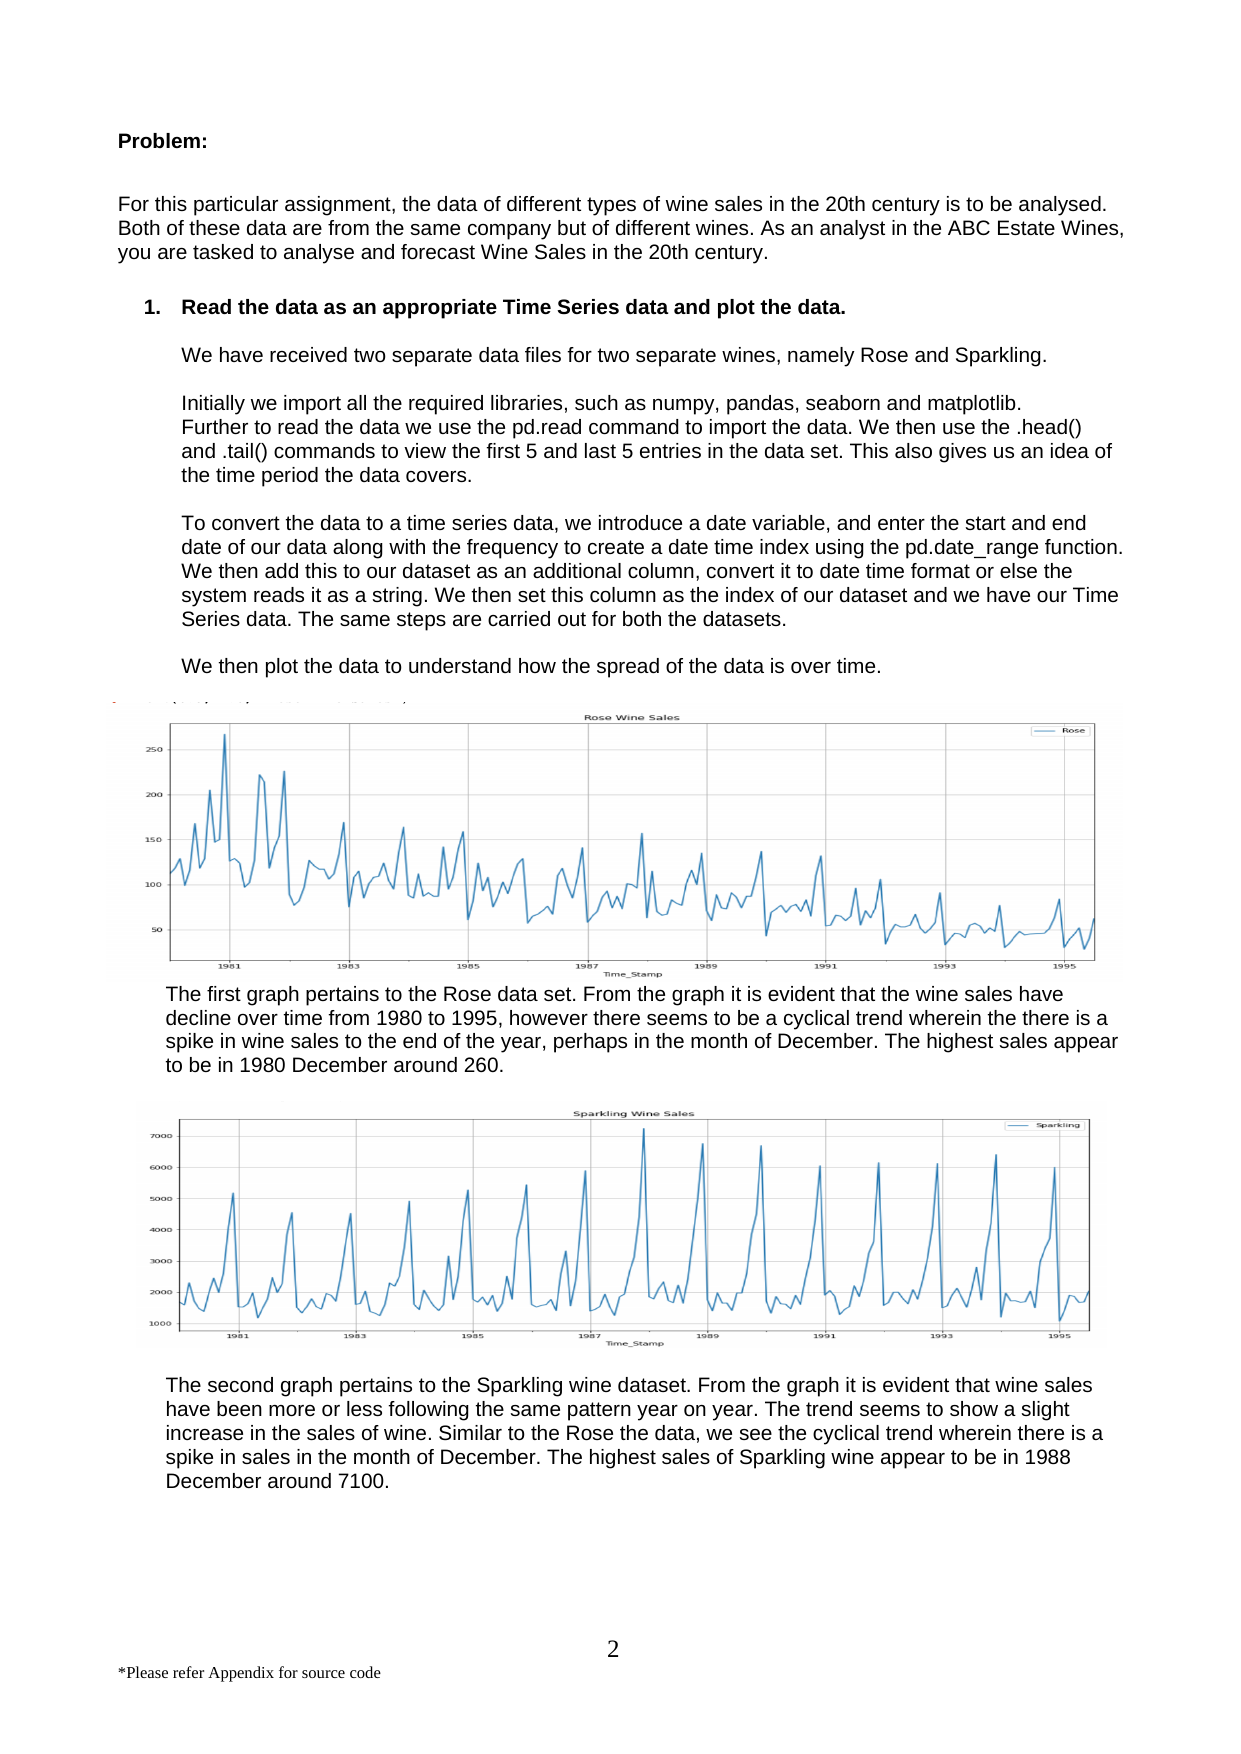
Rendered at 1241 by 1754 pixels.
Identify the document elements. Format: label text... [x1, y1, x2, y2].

text For this particular assignment, the data of different types of wine sales in the 20th century is to be analysed. Both of these data are from the same company but of different wines. As an analyst in the ABC Estate Wines, you are tasked to analyse and forecast Wine Sales in the 20th century. [118, 192, 1132, 263]
picture [106, 702, 1123, 982]
text The first graph pertains to the Rose data set. From the graph it is evident that the wine sales have decline over time from 1980 to 1995, however there seems to be a cyclical trend wherein the there is a spike in wine sales to the end of the year, perhaps in the month of December. The highest sales appear to be in 1980 December around 260. [165, 981, 1132, 1077]
text Problem: [118, 128, 1132, 152]
text Initially we import all the required libraries, such as numpy, pandas, seaborn and matplotlib. [181, 391, 1132, 415]
list Read the data as an appropriate Time Series data and plot the data. [144, 295, 1132, 319]
text Further to read the data we use the pd.read command to import the data. We then use the .head() and .tail() commands to view the first 5 and last 5 entries in the data set. This also gives us an idea of the time period the data covers. [181, 415, 1132, 487]
picture [135, 1101, 1107, 1349]
text We have received two separate data files for two separate wines, namely Rose and Sparkling. [181, 343, 1132, 367]
text The second graph pertains to the Sparkling wine dataset. From the graph it is evident that wine sales have been more or less following the same pattern year on year. The trend seems to show a slight increase in the sales of wine. Similar to the Rose the data, we see the cyclical trend wherein there is a spike in sales in the month of December. The highest sales of Sparkling wine appear to be in 1988 December around 7100. [165, 1373, 1132, 1493]
text We then plot the data to understand how the spread of the data is over time. [181, 654, 1132, 678]
text To convert the data to a time series data, we introduce a date variable, and enter the start and end date of our data along with the frequency to create a date time index using the pd.date_range function. We then add this to our dataset as an additional column, convert it to date time format or else the system reads it as a string. We then set this column as the index of our dataset and we have our Time Series data. The same steps are carried out for both the datasets. [181, 511, 1132, 630]
